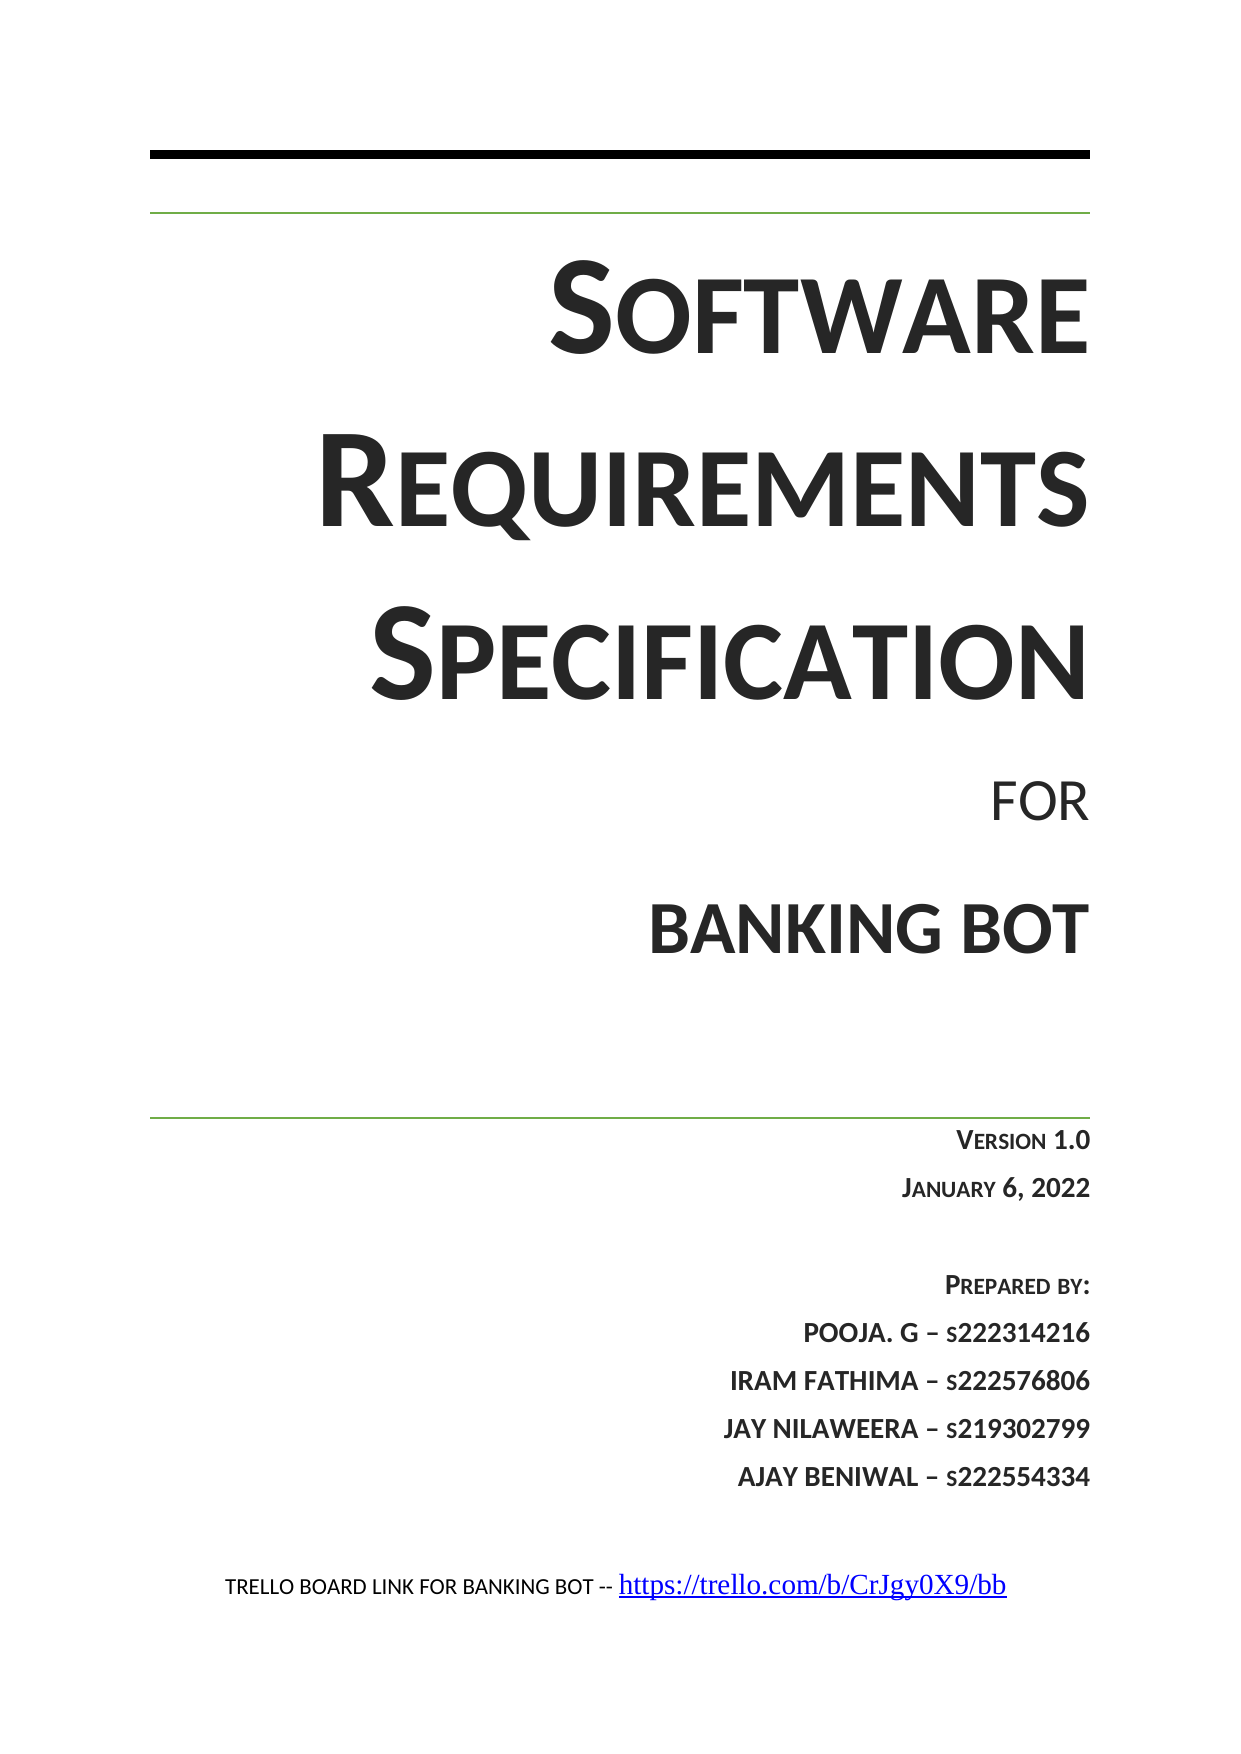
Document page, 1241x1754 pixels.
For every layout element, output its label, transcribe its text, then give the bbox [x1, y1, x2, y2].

text JAY NILAWEERA – s219302799 [150, 1406, 1090, 1446]
text January 6, 2022 [150, 1165, 1090, 1205]
text Prepared by: [150, 1262, 1090, 1301]
text AJAY BENIWAL – s222554334 [150, 1454, 1090, 1494]
title Software Requirements Specification [150, 214, 1090, 735]
list TRELLO BOARD LINK FOR BANKING BOT -- https://trello.com/b/CrJgy0X9/bb [225, 1567, 1090, 1600]
text Version 1.0 [150, 1119, 1090, 1157]
text POOJA. G – s222314216 [150, 1310, 1090, 1349]
title for [150, 743, 1090, 839]
text IRAM FATHIMA – s222576806 [150, 1358, 1090, 1398]
title BANKING BOT [150, 877, 1090, 972]
